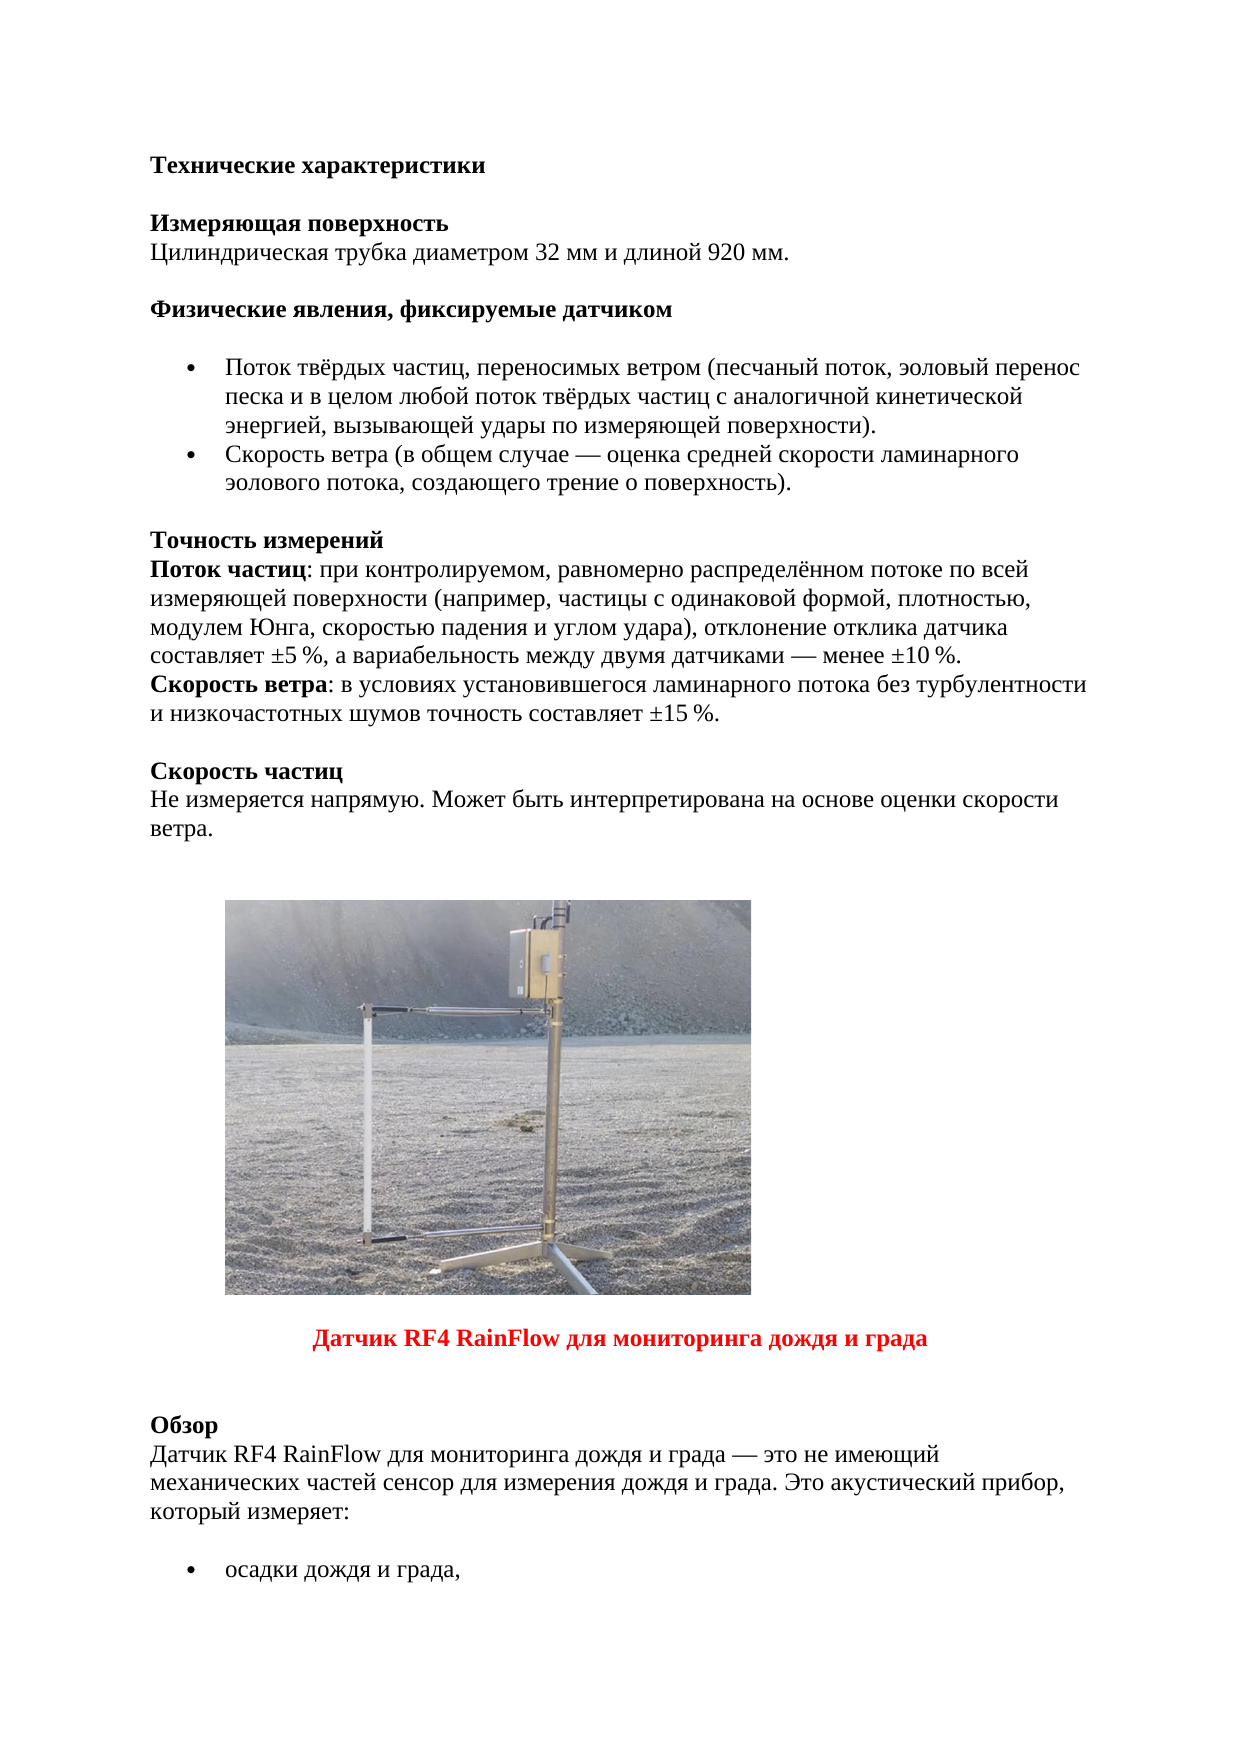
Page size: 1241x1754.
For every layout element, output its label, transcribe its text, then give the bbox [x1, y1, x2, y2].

list Поток твёрдых частиц, переносимых ветром (песчаный поток, эоловый перенос песка и в целом любой поток твёрдых частиц с аналогичной кинетической энергией, вызывающей удары по измеряющей поверхности). [187, 352, 1090, 439]
list осадки дождя и града, [187, 1554, 1090, 1583]
list Скорость ветра (в общем случае — оценка средней скорости ламинарного эолового потока, создающего трение о поверхность). [187, 439, 1090, 496]
text Датчик RF4 RainFlow для мониторинга дождя и града [150, 1323, 1090, 1352]
text Технические характеристики [150, 150, 1090, 179]
text Обзор Датчик RF4 RainFlow для мониторинга дождя и града — это не имеющий механических частей сенсор для измерения дождя и града. Это акустический прибор, который измеряет: [150, 1410, 1090, 1525]
text Физические явления, фиксируемые датчиком [150, 294, 1090, 323]
text Скорость частиц Не измеряется напрямую. Может быть интерпретирована на основе оценки скорости ветра. [150, 756, 1090, 842]
text Измеряющая поверхность Цилиндрическая трубка диаметром 32 мм и длиной 920 мм. [150, 208, 1090, 265]
text Точность измерений Поток частиц: при контролируемом, равномерно распределённом потоке по всей измеряющей поверхности (например, частицы с одинаковой формой, плотностью, модулем Юнга, скоростью падения и углом удара), отклонение отклика датчика составляет ±5 %, а вариабельность между двумя датчиками — менее ±10 %. Скорость ветра: в условиях установившегося ламинарного потока без турбулентности и низкочастотных шумов точность составляет ±15 %. [150, 525, 1090, 727]
picture [225, 900, 752, 1295]
